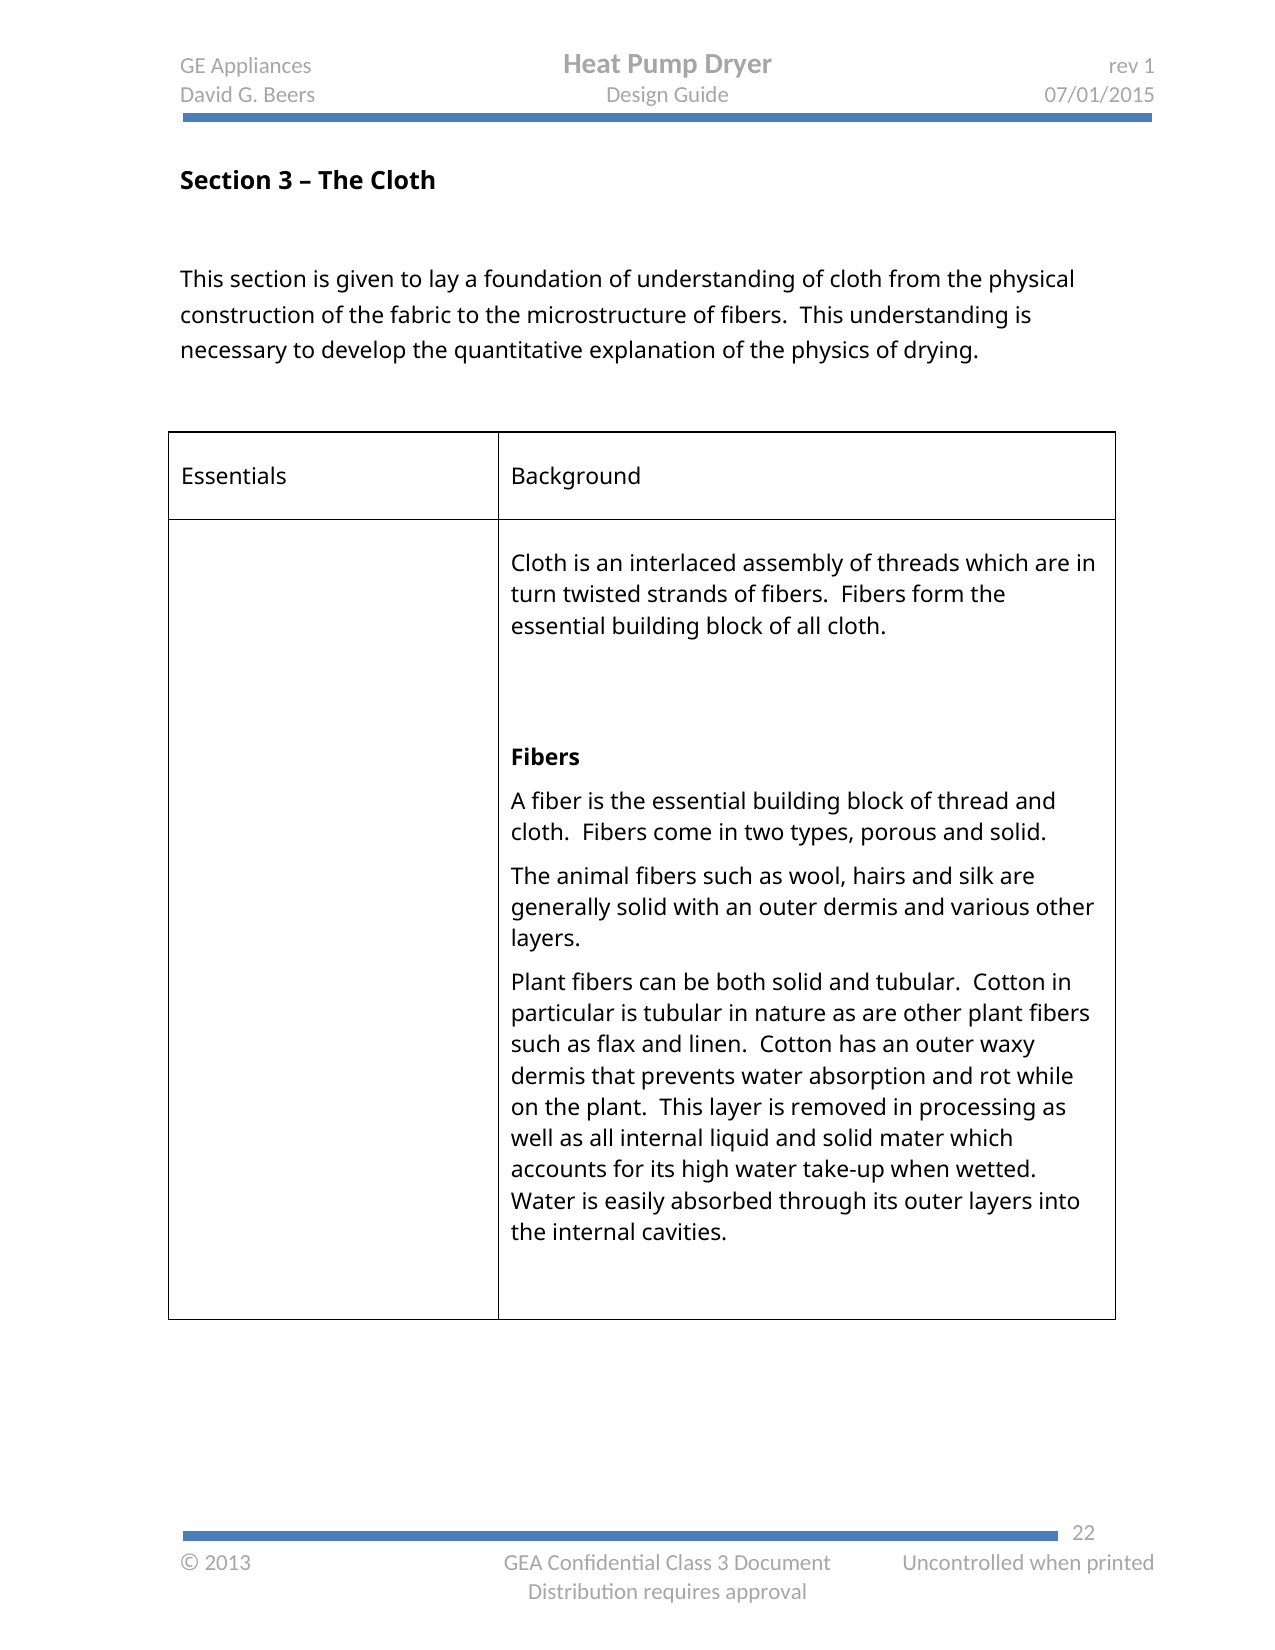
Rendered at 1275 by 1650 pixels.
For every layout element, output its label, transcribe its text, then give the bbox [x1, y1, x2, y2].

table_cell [499, 520, 1115, 1318]
table_header Background [499, 433, 1115, 519]
table_header Essentials [169, 433, 498, 519]
table_cell [169, 520, 498, 1318]
text This section is given to lay a foundation of understanding of cloth from the physical construction of the fabric to the microstructure of fibers. This understanding is necessary to develop the quantitative explanation of the physics of drying. [180, 263, 1095, 366]
text Section 3 – The Cloth [180, 162, 1095, 197]
